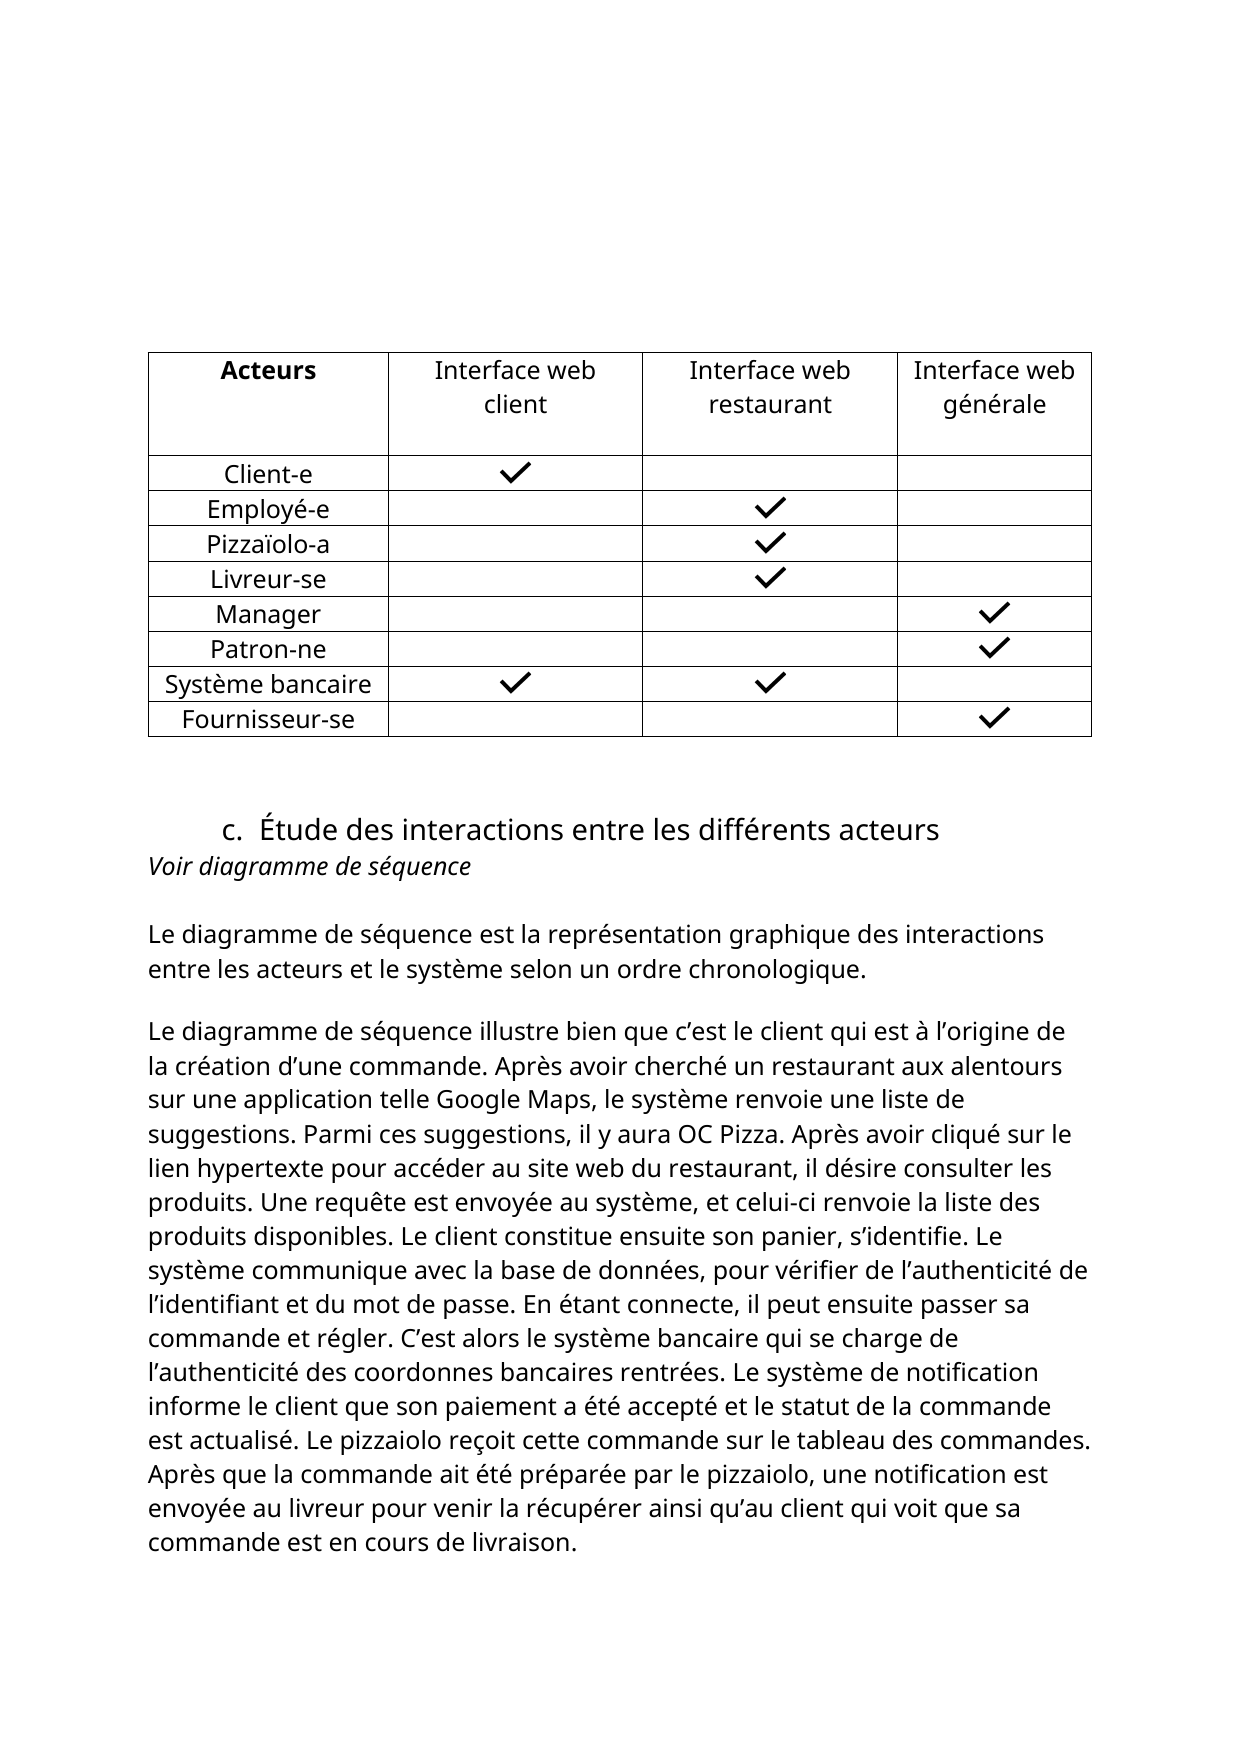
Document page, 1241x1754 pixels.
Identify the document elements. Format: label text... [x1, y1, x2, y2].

picture [499, 666, 532, 699]
text Le diagramme de séquence est la représentation graphique des interactions entre les acteurs et le système selon un ordre chronologique. [148, 917, 1093, 985]
table_cell [898, 491, 1091, 525]
table_cell [898, 456, 1091, 490]
table_cell [389, 491, 642, 525]
table_cell [643, 526, 897, 561]
table_cell [389, 562, 642, 596]
text Voir diagramme de séquence [148, 849, 1093, 883]
picture [499, 456, 532, 489]
table_cell [389, 526, 642, 561]
table_cell [643, 667, 897, 701]
picture [754, 666, 787, 699]
table_cell [898, 526, 1091, 561]
table_cell [898, 702, 1091, 736]
table_header Acteurs [149, 353, 388, 455]
table_cell [643, 456, 897, 490]
table_cell [643, 597, 897, 631]
table_cell [898, 667, 1091, 701]
table_cell Employé-e [149, 491, 388, 525]
subtitle Étude des interactions entre les différents acteurs [221, 809, 1093, 849]
table_cell Client-e [149, 456, 388, 490]
table_cell Livreur-se [149, 562, 388, 596]
table_cell [643, 702, 897, 736]
picture [754, 491, 787, 524]
table_cell Manager [149, 597, 388, 631]
table_cell Patron-ne [149, 632, 388, 666]
table_cell [643, 562, 897, 596]
table_cell Pizzaïolo-a [149, 526, 388, 561]
table_cell [643, 491, 897, 525]
table_cell Système bancaire [149, 667, 388, 701]
table_cell [643, 632, 897, 666]
table_cell [389, 597, 642, 631]
text Le diagramme de séquence illustre bien que c’est le client qui est à l’origine de la création d’une commande. Après avoir cherché un restaurant aux alentours sur une application telle Google Maps, le système renvoie une liste de suggestions. Parmi ces suggestions, il y aura OC Pizza. Après avoir cliqué sur le lien hypertexte pour accéder au site web du restaurant, il désire consulter les produits. Une requête est envoyée au système, et celui-ci renvoie la liste des produits disponibles. Le client constitue ensuite son panier, s’identifie. Le système communique avec la base de données, pour vérifier de l’authenticité de l’identifiant et du mot de passe. En étant connecte, il peut ensuite passer sa commande et régler. C’est alors le système bancaire qui se charge de l’authenticité des coordonnes bancaires rentrées. Le système de notification informe le client que son paiement a été accepté et le statut de la commande est actualisé. Le pizzaiolo reçoit cette commande sur le tableau des commandes. Après que la commande ait été préparée par le pizzaiolo, une notification est envoyée au livreur pour venir la récupérer ainsi qu’au client qui voit que sa commande est en cours de livraison. [148, 1014, 1093, 1559]
table_cell [389, 667, 642, 701]
table_header Interface web client [389, 353, 642, 455]
table_header Interface web restaurant [643, 353, 897, 455]
table_cell [389, 702, 642, 736]
table_cell Fournisseur-se [149, 702, 388, 736]
table_cell [389, 456, 642, 490]
table_header Interface web générale [898, 353, 1091, 455]
picture [754, 561, 787, 594]
picture [978, 596, 1011, 629]
table_cell [898, 597, 1091, 631]
table_cell [898, 632, 1091, 666]
picture [754, 526, 787, 559]
table_cell [389, 632, 642, 666]
picture [978, 702, 1011, 734]
table_cell [898, 562, 1091, 596]
picture [978, 631, 1011, 664]
